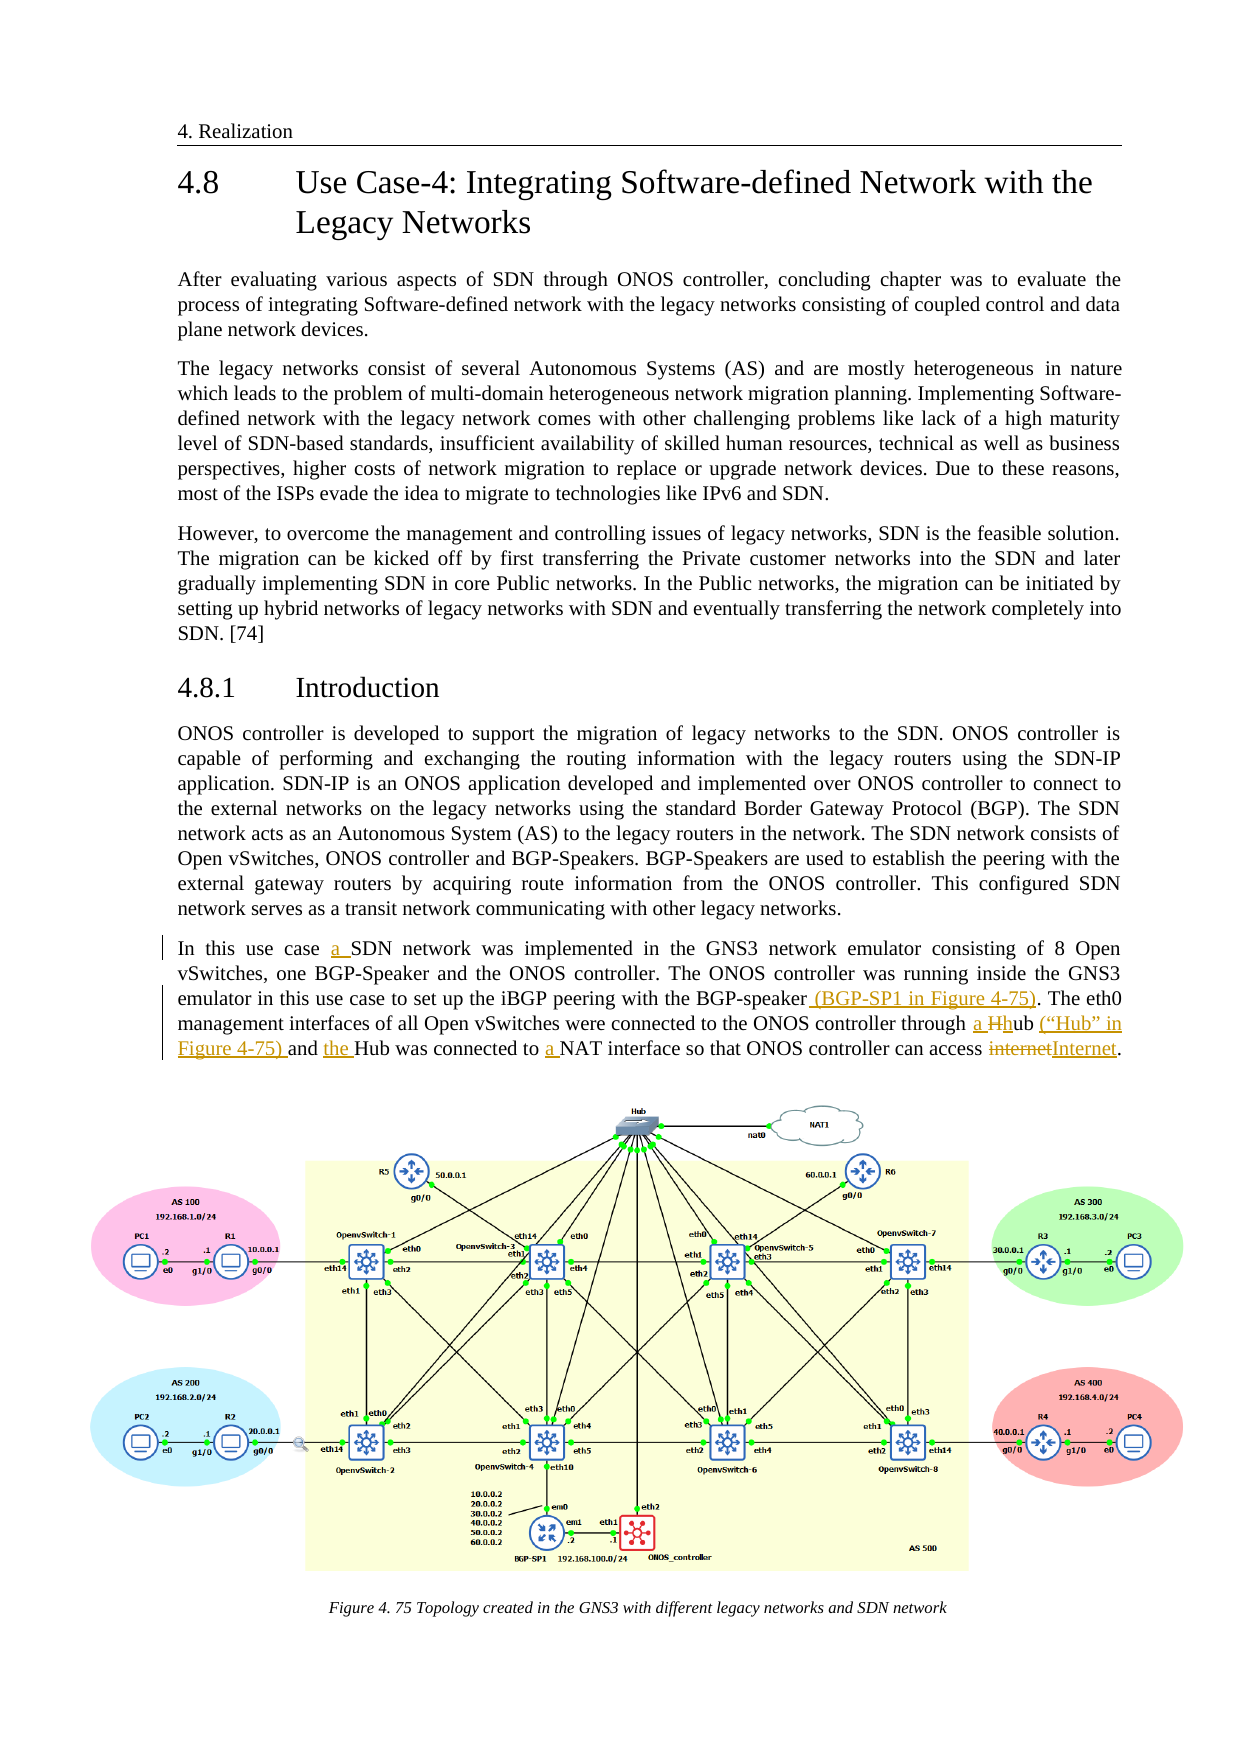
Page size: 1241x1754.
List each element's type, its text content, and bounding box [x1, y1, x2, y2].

text However, to overcome the management and controlling issues of legacy networks, SDN is the feasible solution. The migration can be kicked off by first transferring the Private customer networks into the SDN and later gradually implementing SDN in core Public networks. In the Public networks, the migration can be initiated by setting up hybrid networks of legacy networks with SDN and eventually transferring the network completely into SDN. [177, 520, 1122, 645]
subtitle Use Case-4: Integrating Software-defined Network with the Legacy Networks [177, 161, 1122, 241]
text In this use case SDN network was implemented in the GNS3 network emulator consisting of 8 Open vSwitches, one BGP-Speaker and the ONOS controller. The ONOS controller was running inside the GNS3 emulator in this use case to set up the iBGP peering with the BGP-speaker. The eth0 management interfaces of all Open vSwitches were connected to the ONOS controller through ub and Hub was connected to NAT interface so that ONOS controller can access . Four different Autonomous Systems were implemented, each with one border gateway router and a host PC. The following figure displays the implemented network in GNS3 emulator. [177, 935, 1122, 1060]
subtitle Introduction [177, 670, 1122, 703]
text The legacy networks consist of several Autonomous Systems (AS) and are mostly heterogeneous in nature which leads to the problem of multi-domain heterogeneous network migration planning. Implementing Software-defined network with the legacy network comes with other challenging problems like lack of a high maturity level of SDN-based standards, insufficient availability of skilled human resources, technical as well as business perspectives, higher costs of network migration to replace or upgrade network devices. Due to these reasons, most of the ISPs evade the idea to migrate to technologies like IPv6 and SDN. [177, 355, 1122, 505]
text ONOS controller is developed to support the migration of legacy networks to the SDN. ONOS controller is capable of performing and exchanging the routing information with the legacy routers using the SDN-IP application. SDN-IP is an ONOS application developed and implemented over ONOS controller to connect to the external networks on the legacy networks using the standard Border Gateway Protocol (BGP). The SDN network acts as an Autonomous System (AS) to the legacy routers in the network. The SDN network consists of Open vSwitches, ONOS controller and BGP-Speakers. BGP-Speakers are used to establish the peering with the external gateway routers by acquiring route information from the ONOS controller. This configured SDN network serves as a transit network communicating with other legacy networks. [177, 720, 1122, 920]
picture [88, 1101, 1185, 1571]
text After evaluating various aspects of SDN through ONOS controller, concluding chapter was to evaluate the process of integrating Software-defined network with the legacy networks consisting of coupled control and data plane network devices. [177, 266, 1122, 341]
